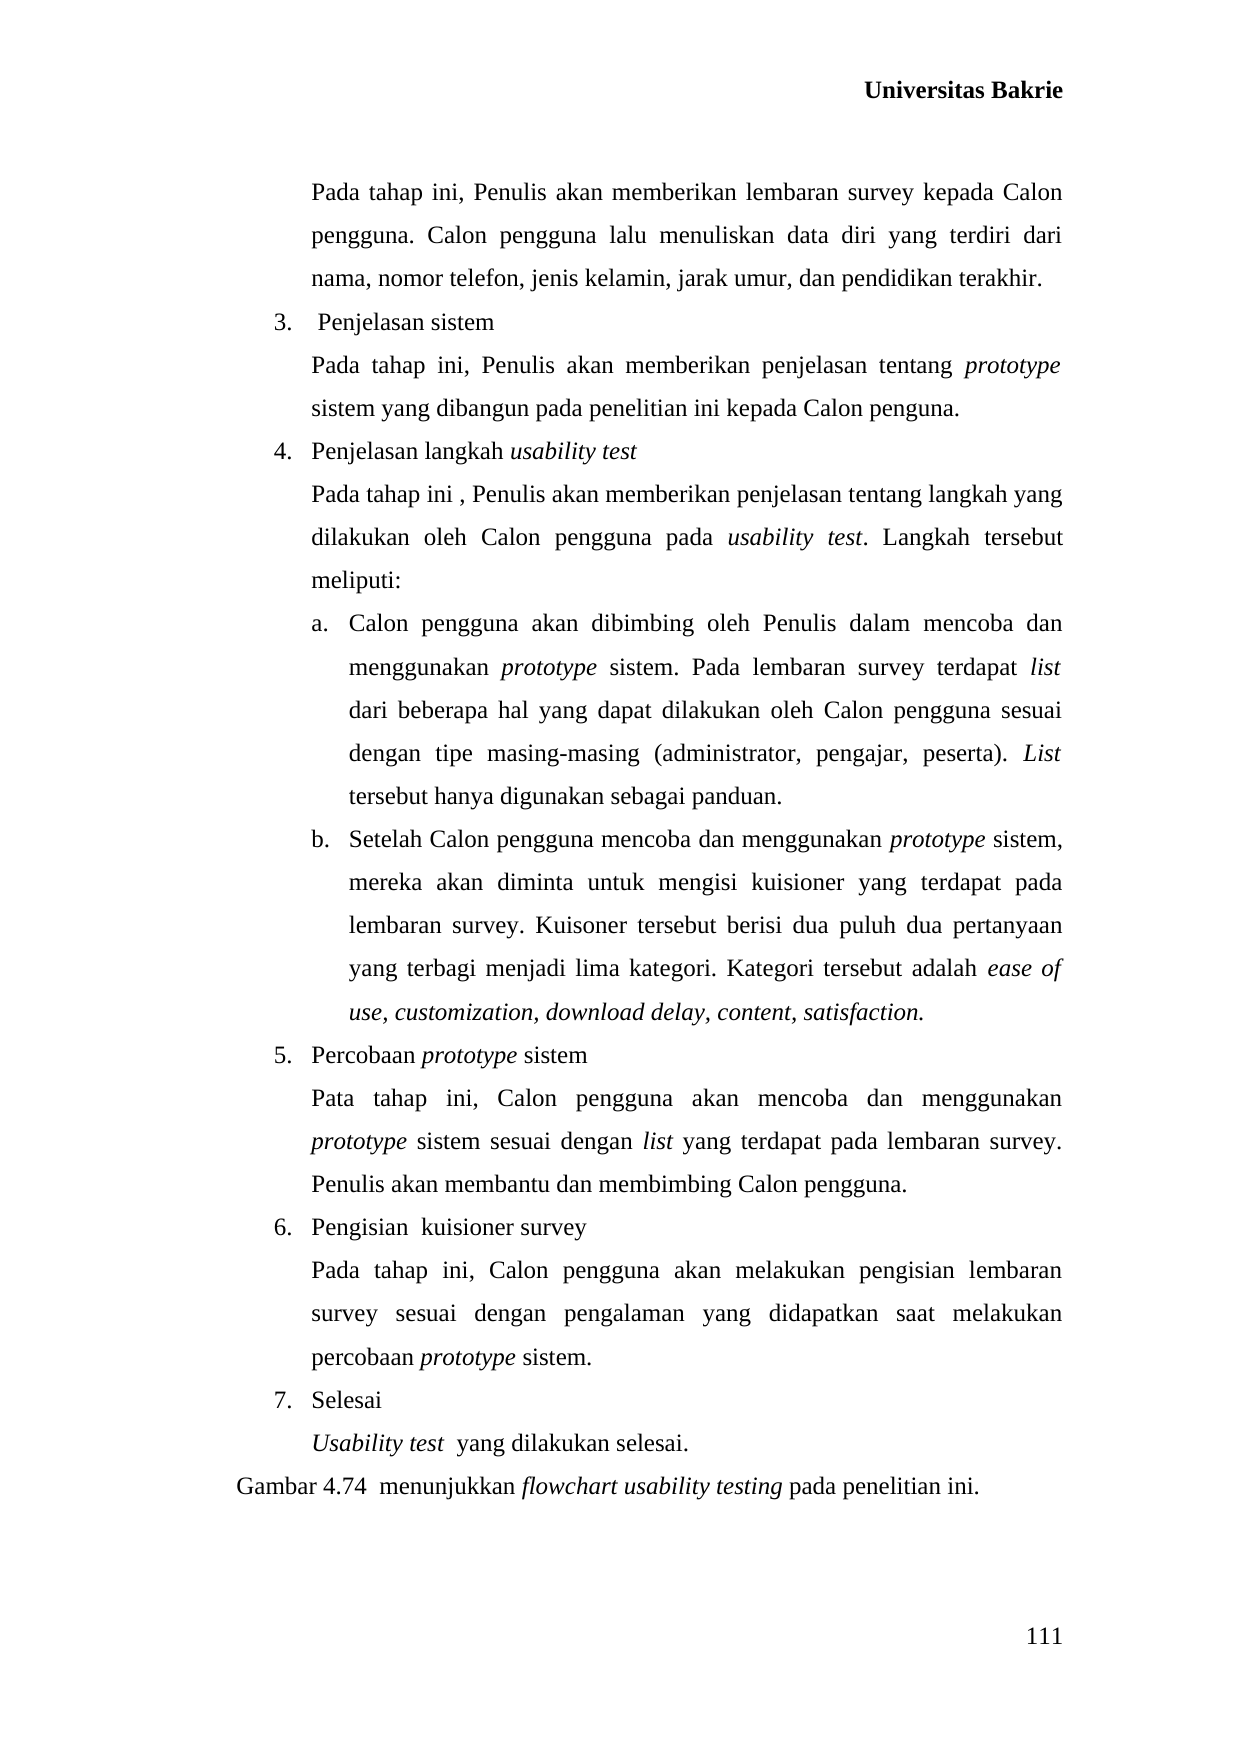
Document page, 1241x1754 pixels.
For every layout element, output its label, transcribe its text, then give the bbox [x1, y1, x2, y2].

list Selesai [274, 1385, 1063, 1413]
text Gambar 4.74 menunjukkan flowchart usability testing pada penelitian ini. [236, 1471, 1063, 1500]
list Setelah Calon pengguna mencoba dan menggunakan prototype sistem, mereka akan diminta untuk mengisi kuisioner yang terdapat pada lembaran survey. Kuisoner tersebut berisi dua puluh dua pertanyaan yang terbagi menjadi lima kategori. Kategori tersebut adalah ease of use, customization, download delay, content, satisfaction. [311, 824, 1063, 1025]
list Pada tahap ini, Penulis akan memberikan penjelasan tentang prototype sistem yang dibangun pada penelitian ini kepada Calon penguna. [311, 350, 1063, 422]
list Calon pengguna akan dibimbing oleh Penulis dalam mencoba dan menggunakan prototype sistem. Pada lembaran survey terdapat list dari beberapa hal yang dapat dilakukan oleh Calon pengguna sesuai dengan tipe masing-masing (administrator, pengajar, peserta). List tersebut hanya digunakan sebagai panduan. [311, 608, 1063, 810]
list Pada tahap ini, Penulis akan memberikan lembaran survey kepada Calon pengguna. Calon pengguna lalu menuliskan data diri yang terdiri dari nama, nomor telefon, jenis kelamin, jarak umur, dan pendidikan terakhir. [311, 177, 1063, 292]
list Pata tahap ini, Calon pengguna akan mencoba dan menggunakan prototype sistem sesuai dengan list yang terdapat pada lembaran survey. Penulis akan membantu dan membimbing Calon pengguna. [311, 1083, 1063, 1198]
list Pada tahap ini, Calon pengguna akan melakukan pengisian lembaran survey sesuai dengan pengalaman yang didapatkan saat melakukan percobaan prototype sistem. [311, 1255, 1063, 1370]
list Penjelasan langkah usability test [274, 436, 1063, 465]
list Usability test yang dilakukan selesai. [311, 1428, 1063, 1457]
list Percobaan prototype sistem [274, 1040, 1063, 1068]
list Pengisian kuisioner survey [274, 1212, 1063, 1241]
list Pada tahap ini , Penulis akan memberikan penjelasan tentang langkah yang dilakukan oleh Calon pengguna pada usability test. Langkah tersebut meliputi: [311, 479, 1063, 594]
list Penjelasan sistem [274, 307, 1063, 335]
